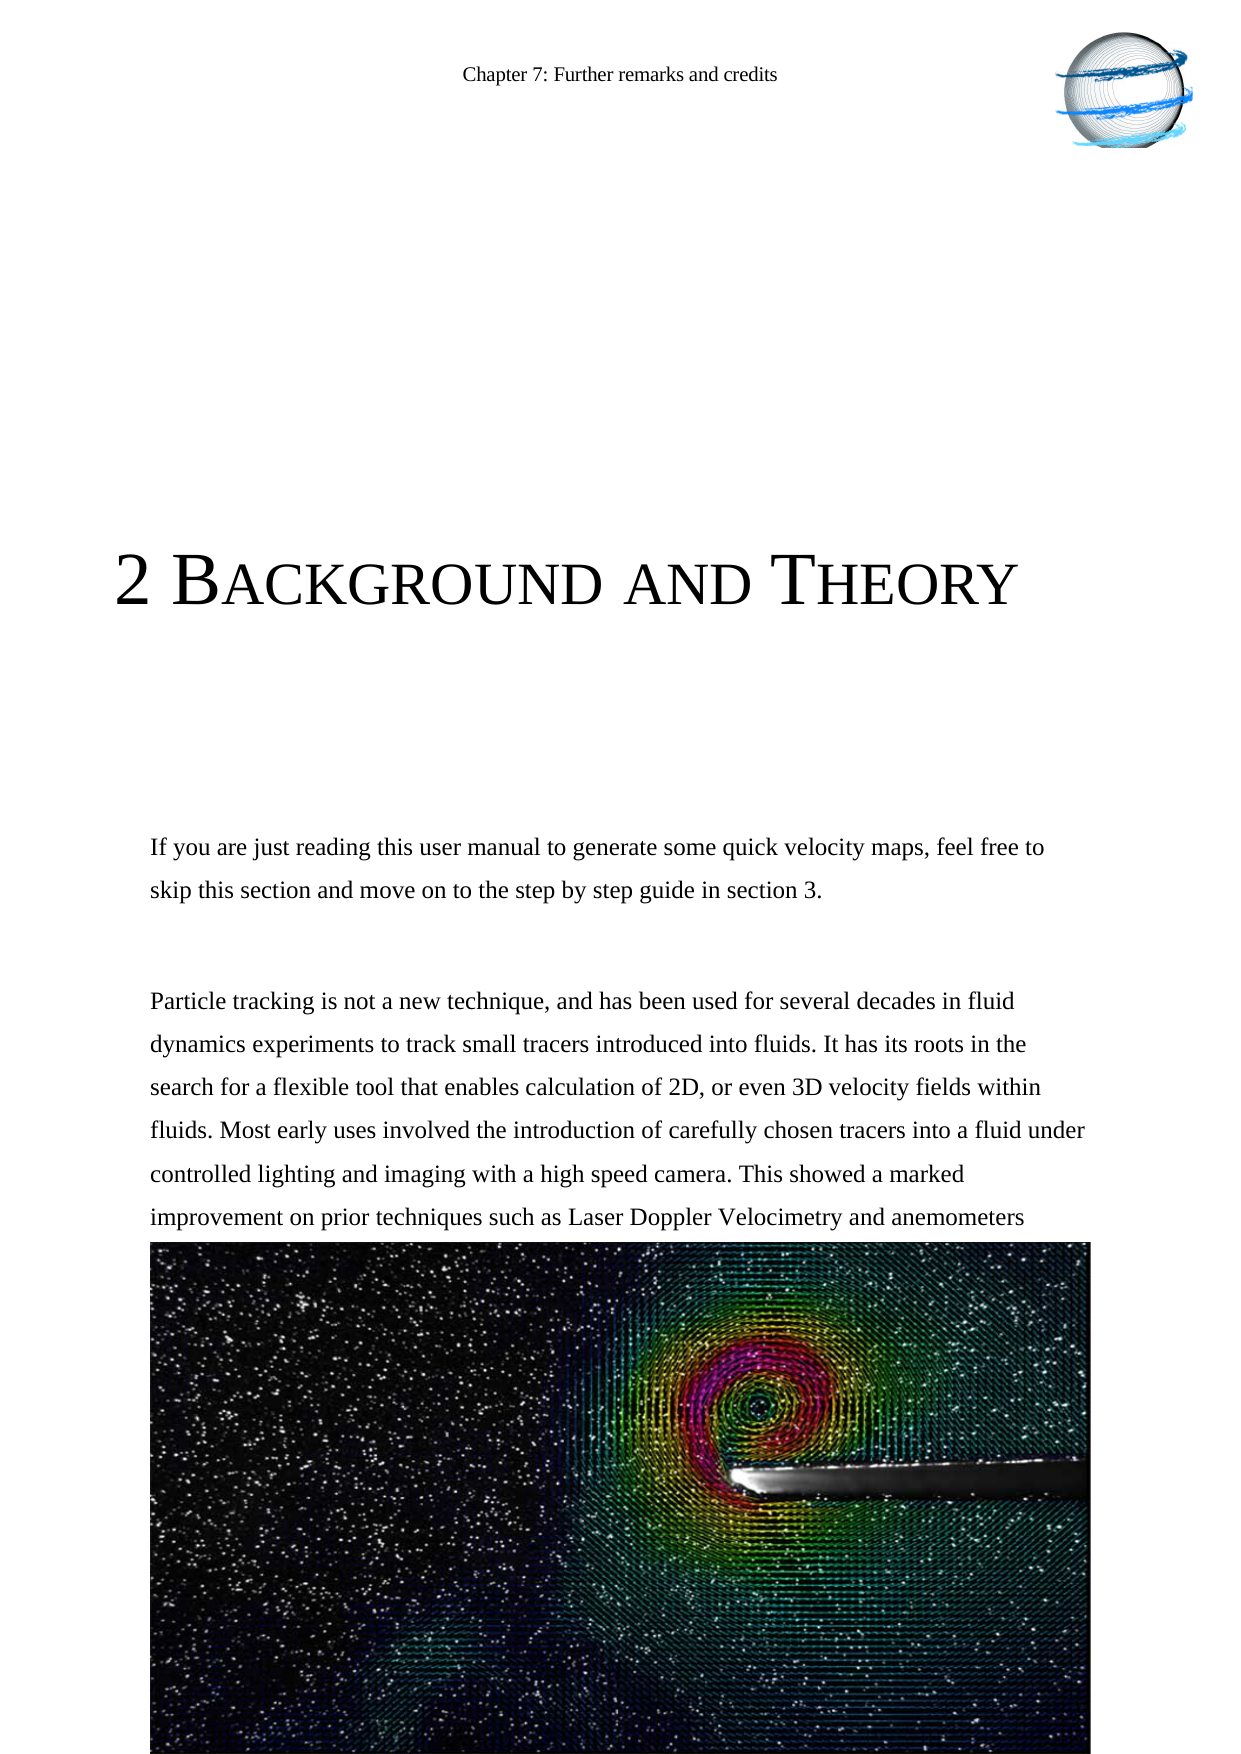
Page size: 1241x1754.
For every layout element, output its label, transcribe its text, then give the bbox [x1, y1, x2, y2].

subtitle Background and Theory [114, 534, 1090, 621]
picture [150, 1242, 1091, 1754]
picture [1055, 32, 1193, 148]
text If you are just reading this user manual to generate some quick velocity maps, feel free to skip this section and move on to the step by step guide in section 3. [150, 832, 1090, 904]
